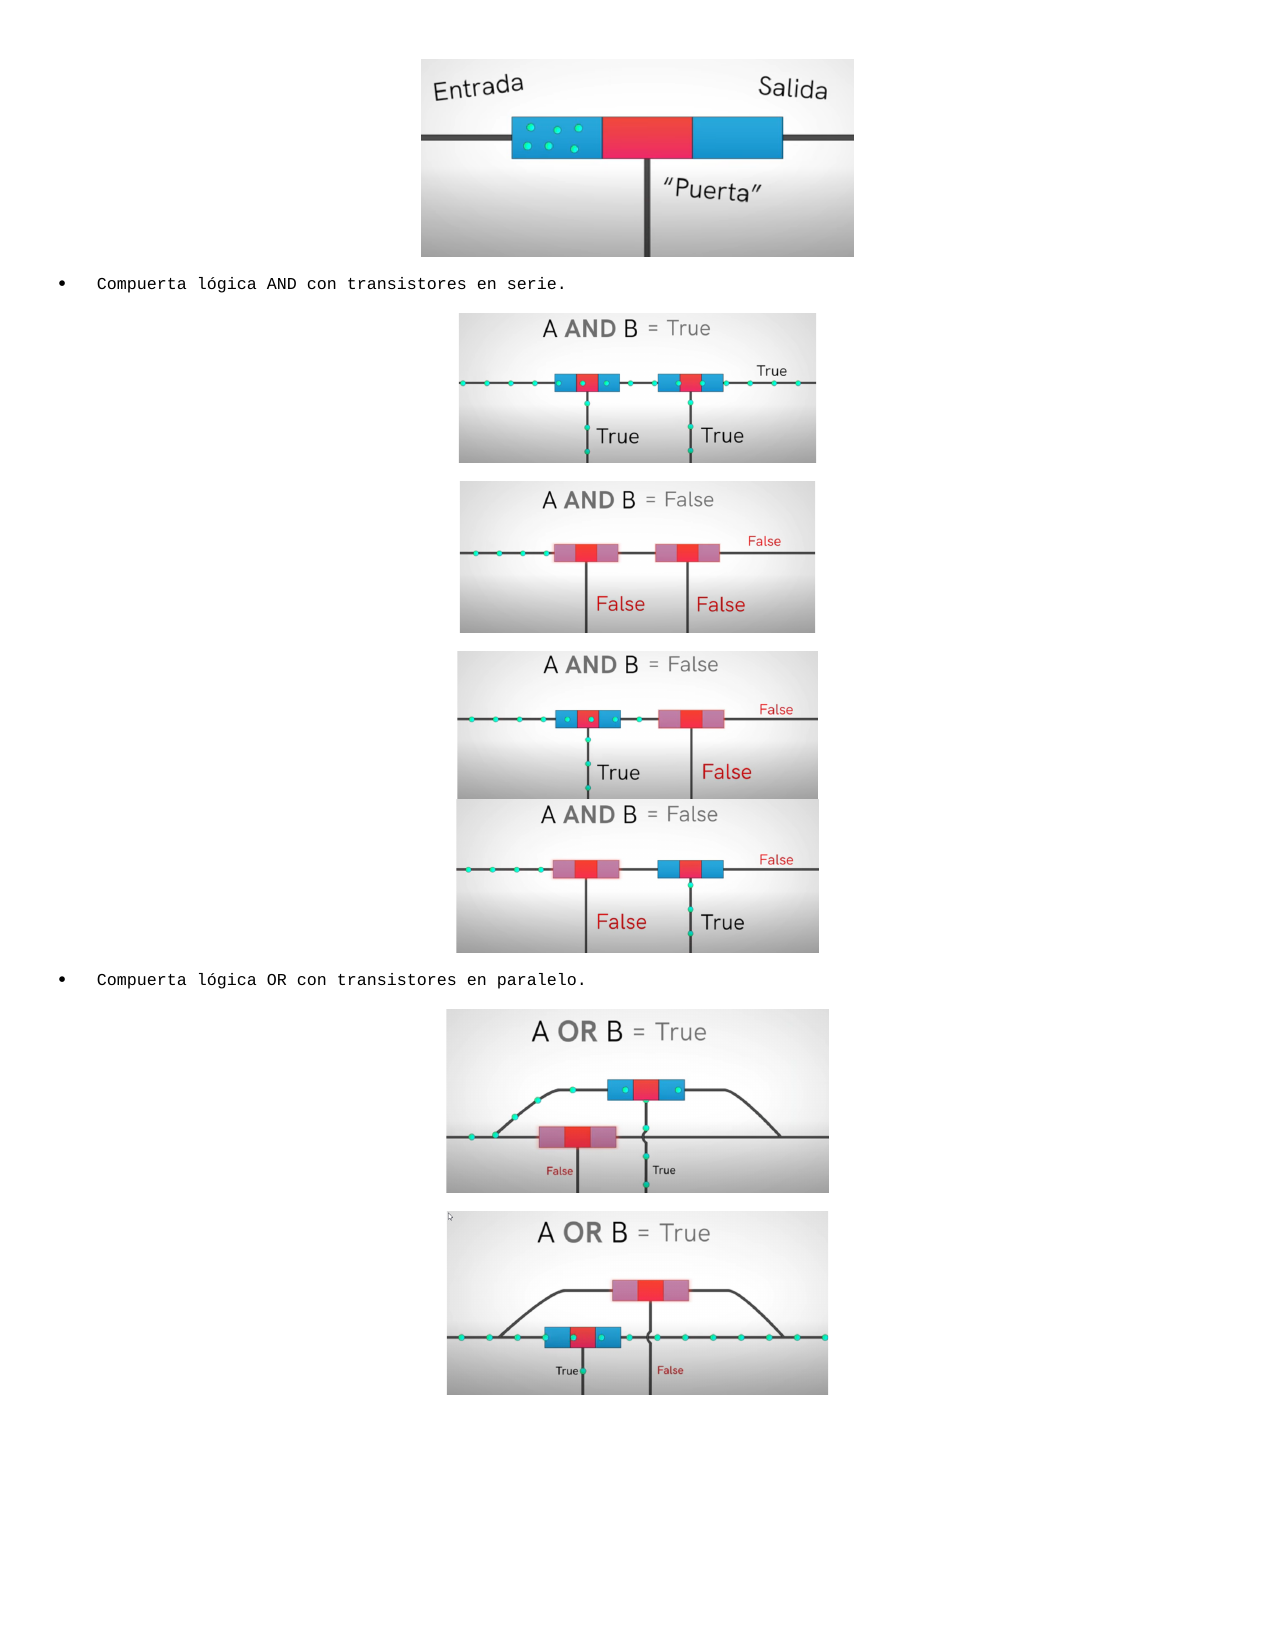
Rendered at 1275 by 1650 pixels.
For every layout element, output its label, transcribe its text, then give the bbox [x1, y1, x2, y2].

picture [446, 1009, 829, 1193]
list Compuerta lógica AND con transistores en serie. [59, 275, 1216, 294]
picture [446, 1211, 829, 1395]
picture [421, 59, 854, 257]
picture [458, 313, 817, 463]
list Compuerta lógica OR con transistores en paralelo. [59, 971, 1216, 990]
picture [459, 481, 816, 633]
picture [456, 651, 819, 953]
